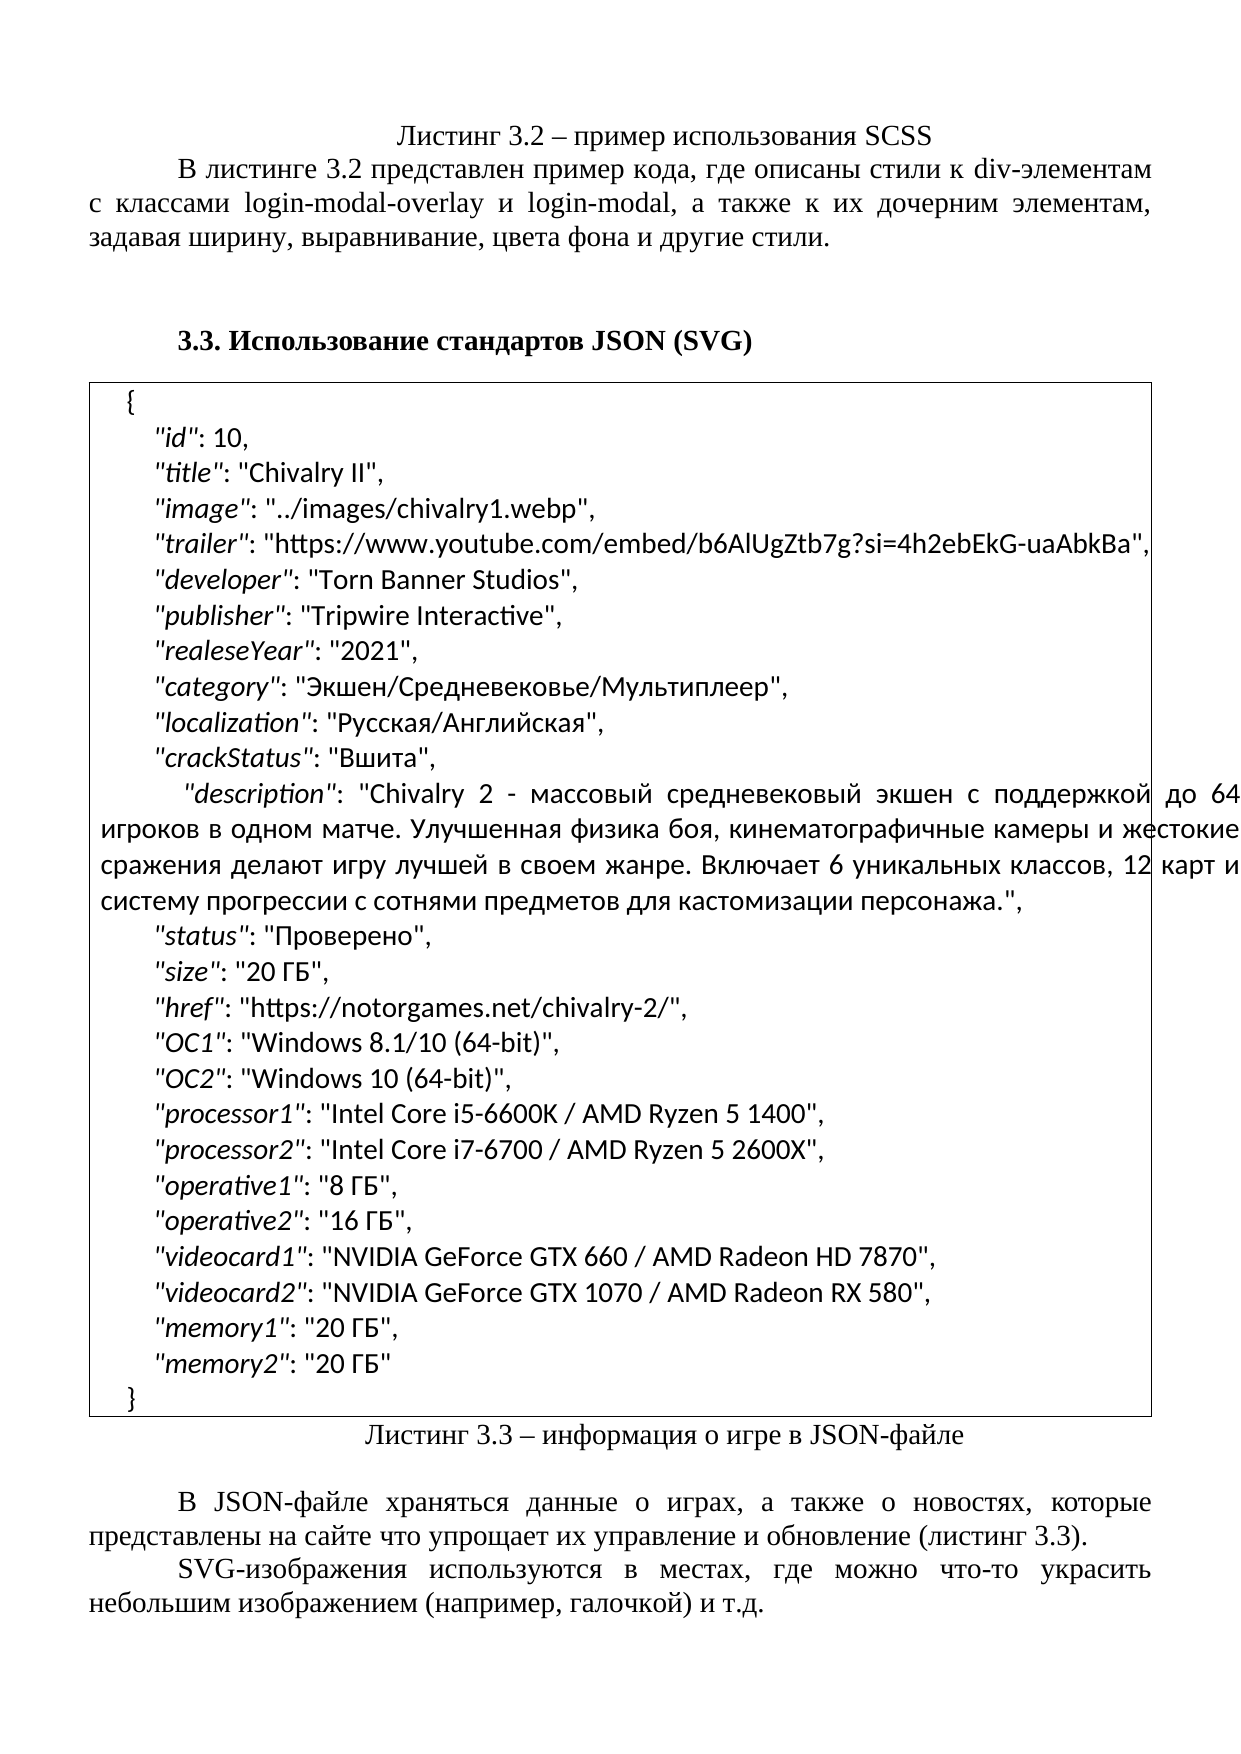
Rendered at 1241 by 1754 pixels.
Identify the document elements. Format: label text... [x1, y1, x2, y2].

table_header { "id": 10, "title": "Chivalry II", "image": "../images/chivalry1.webp", "trailer": "https://www.youtube.com/embed/b6AlUgZtb7g?si=4h2ebEkG-uaAbkBa", "developer": "Torn Banner Studios", "publisher": "Tripwire Interactive", "realeseYear": "2021", "category": "Экшен/Средневековье/Мультиплеер", "localization": "Русская/Английская", "crackStatus": "Вшита", "description": "Chivalry 2 - массовый средневековый экшен с поддержкой до 64 игроков в одном матче. Улучшенная физика боя, кинематографичные камеры и жестокие сражения делают игру лучшей в своем жанре. Включает 6 уникальных классов, 12 карт и систему прогрессии с сотнями предметов для кастомизации персонажа.", "status": "Проверено", "size": "20 ГБ", "href": "https://notorgames.net/chivalry-2/", "OC1": "Windows 8.1/10 (64-bit)", "OC2": "Windows 10 (64-bit)", "processor1": "Intel Core i5-6600K / AMD Ryzen 5 1400", "processor2": "Intel Core i7-6700 / AMD Ryzen 5 2600X", "operative1": "8 ГБ", "operative2": "16 ГБ", "videocard1": "NVIDIA GeForce GTX 660 / AMD Radeon HD 7870", "videocard2": "NVIDIA GeForce GTX 1070 / AMD Radeon RX 580", "memory1": "20 ГБ", "memory2": "20 ГБ" } [90, 383, 1151, 1416]
text Листинг 3.2 – пример использования SCSS [88, 118, 1152, 152]
text В JSON-файле храняться данные о играх, а также о новостях, которые представлены на сайте что упрощает их управление и обновление (листинг 3.3). [88, 1484, 1152, 1551]
text Листинг 3.3 – информация о игре в JSON-файле [88, 1417, 1152, 1451]
text В листинге 3.2 представлен пример кода, где описаны стили к div-элементам с классами login-modal-overlay и login-modal, а также к их дочерним элементам, задавая ширину, выравнивание, цвета фона и другие стили. [88, 152, 1152, 252]
subtitle 3.3. Использование стандартов JSON (SVG) [88, 323, 1063, 357]
text SVG-изображения используются в местах, где можно что-то украсить небольшим изображением (например, галочкой) и т.д. [88, 1551, 1152, 1618]
